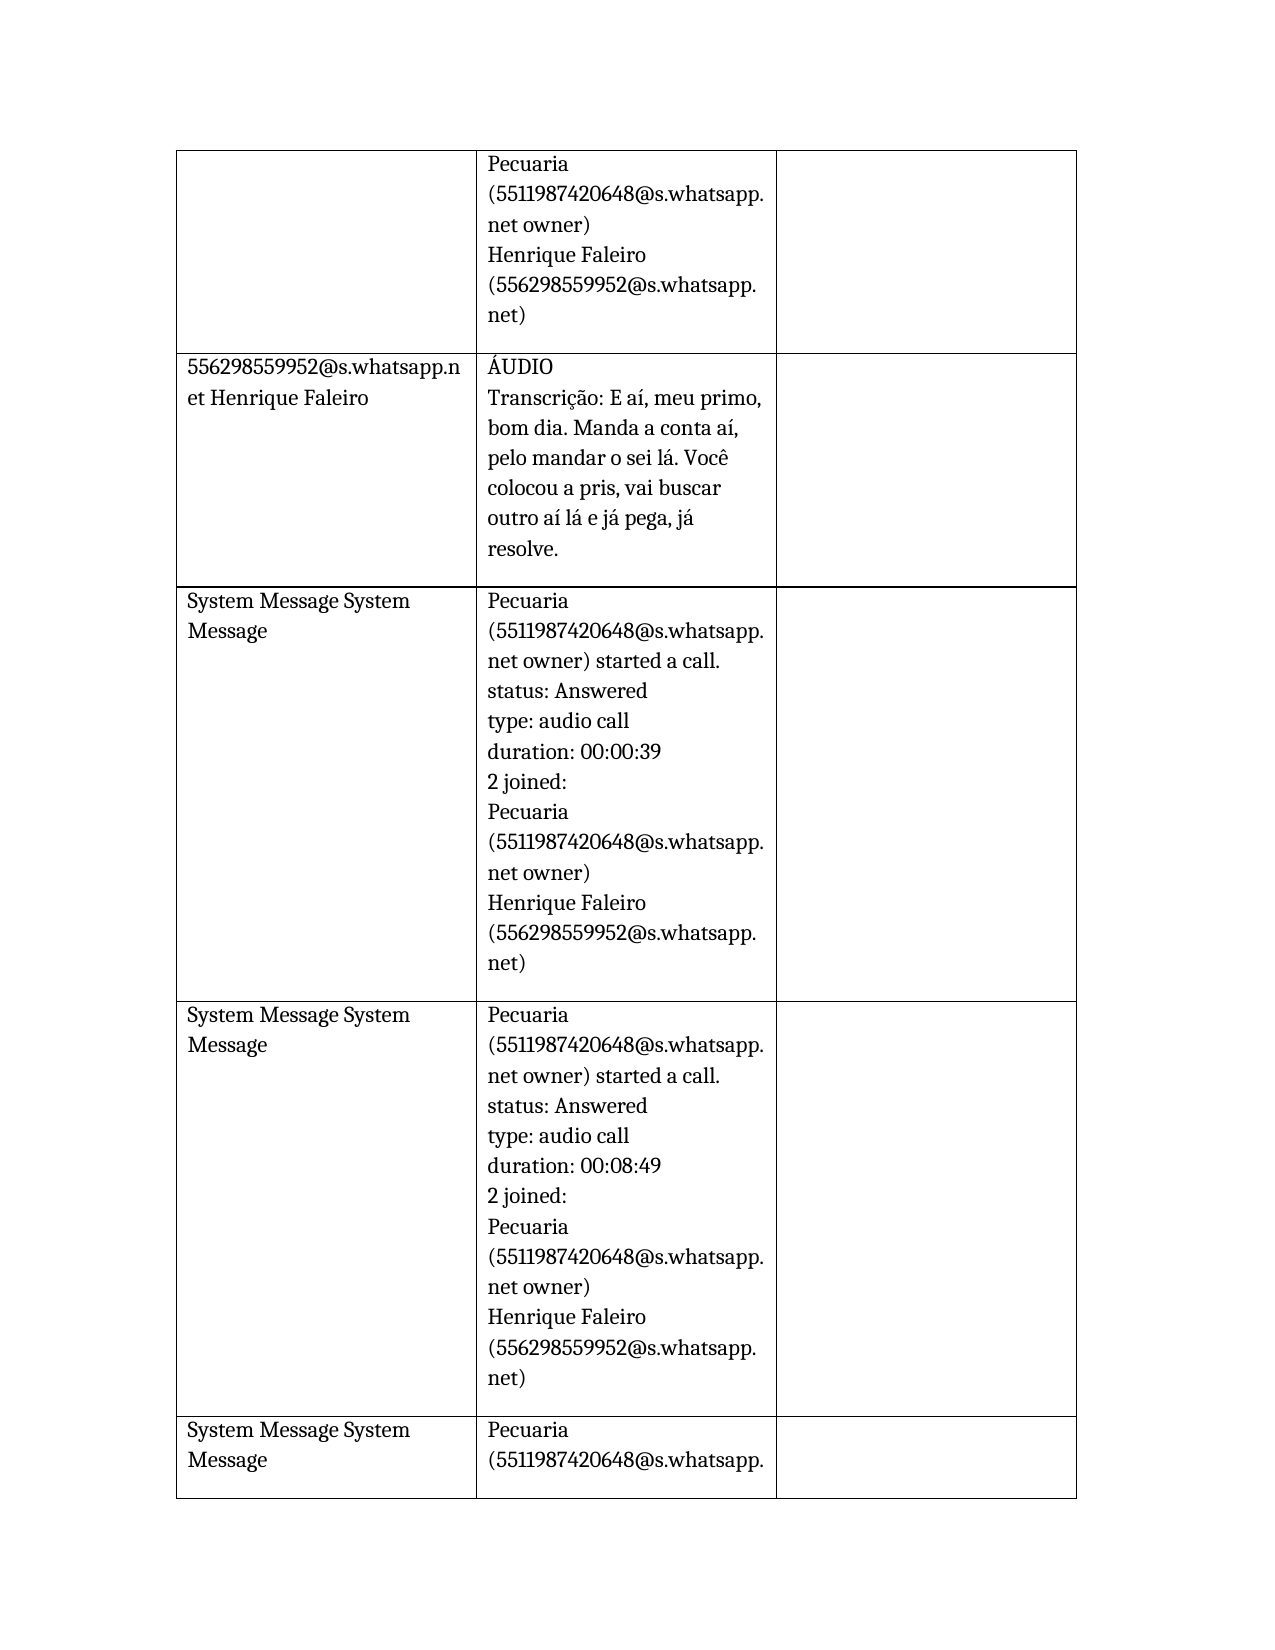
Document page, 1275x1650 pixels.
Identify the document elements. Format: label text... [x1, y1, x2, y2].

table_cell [177, 151, 476, 353]
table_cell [477, 151, 776, 353]
table_cell Pecuaria (5511987420648@s.whatsapp.net owner) started a call. status: Answered type: audio call duration: 00:08:49 2 joined: Pecuaria (5511987420648@s.whatsapp.net owner) Henrique Faleiro (556298559952@s.whatsapp.net) [477, 1002, 776, 1416]
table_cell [477, 1417, 776, 1498]
table_cell [777, 588, 1076, 1001]
table_cell 556298559952@s.whatsapp.net Henrique Faleiro [177, 354, 476, 586]
table_cell [777, 1002, 1076, 1416]
table_cell System Message System Message [177, 1002, 476, 1416]
table_cell [777, 151, 1076, 353]
table_cell Pecuaria (5511987420648@s.whatsapp.net owner) started a call. status: Answered type: audio call duration: 00:00:39 2 joined: Pecuaria (5511987420648@s.whatsapp.net owner) Henrique Faleiro (556298559952@s.whatsapp.net) [477, 588, 776, 1001]
table_cell [777, 1417, 1076, 1498]
table_cell ÁUDIO Transcrição: E aí, meu primo, bom dia. Manda a conta aí, pelo mandar o sei lá. Você colocou a pris, vai buscar outro aí lá e já pega, já resolve. [477, 354, 776, 586]
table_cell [177, 1417, 476, 1498]
table_cell System Message System Message [177, 588, 476, 1001]
table_cell [777, 354, 1076, 586]
